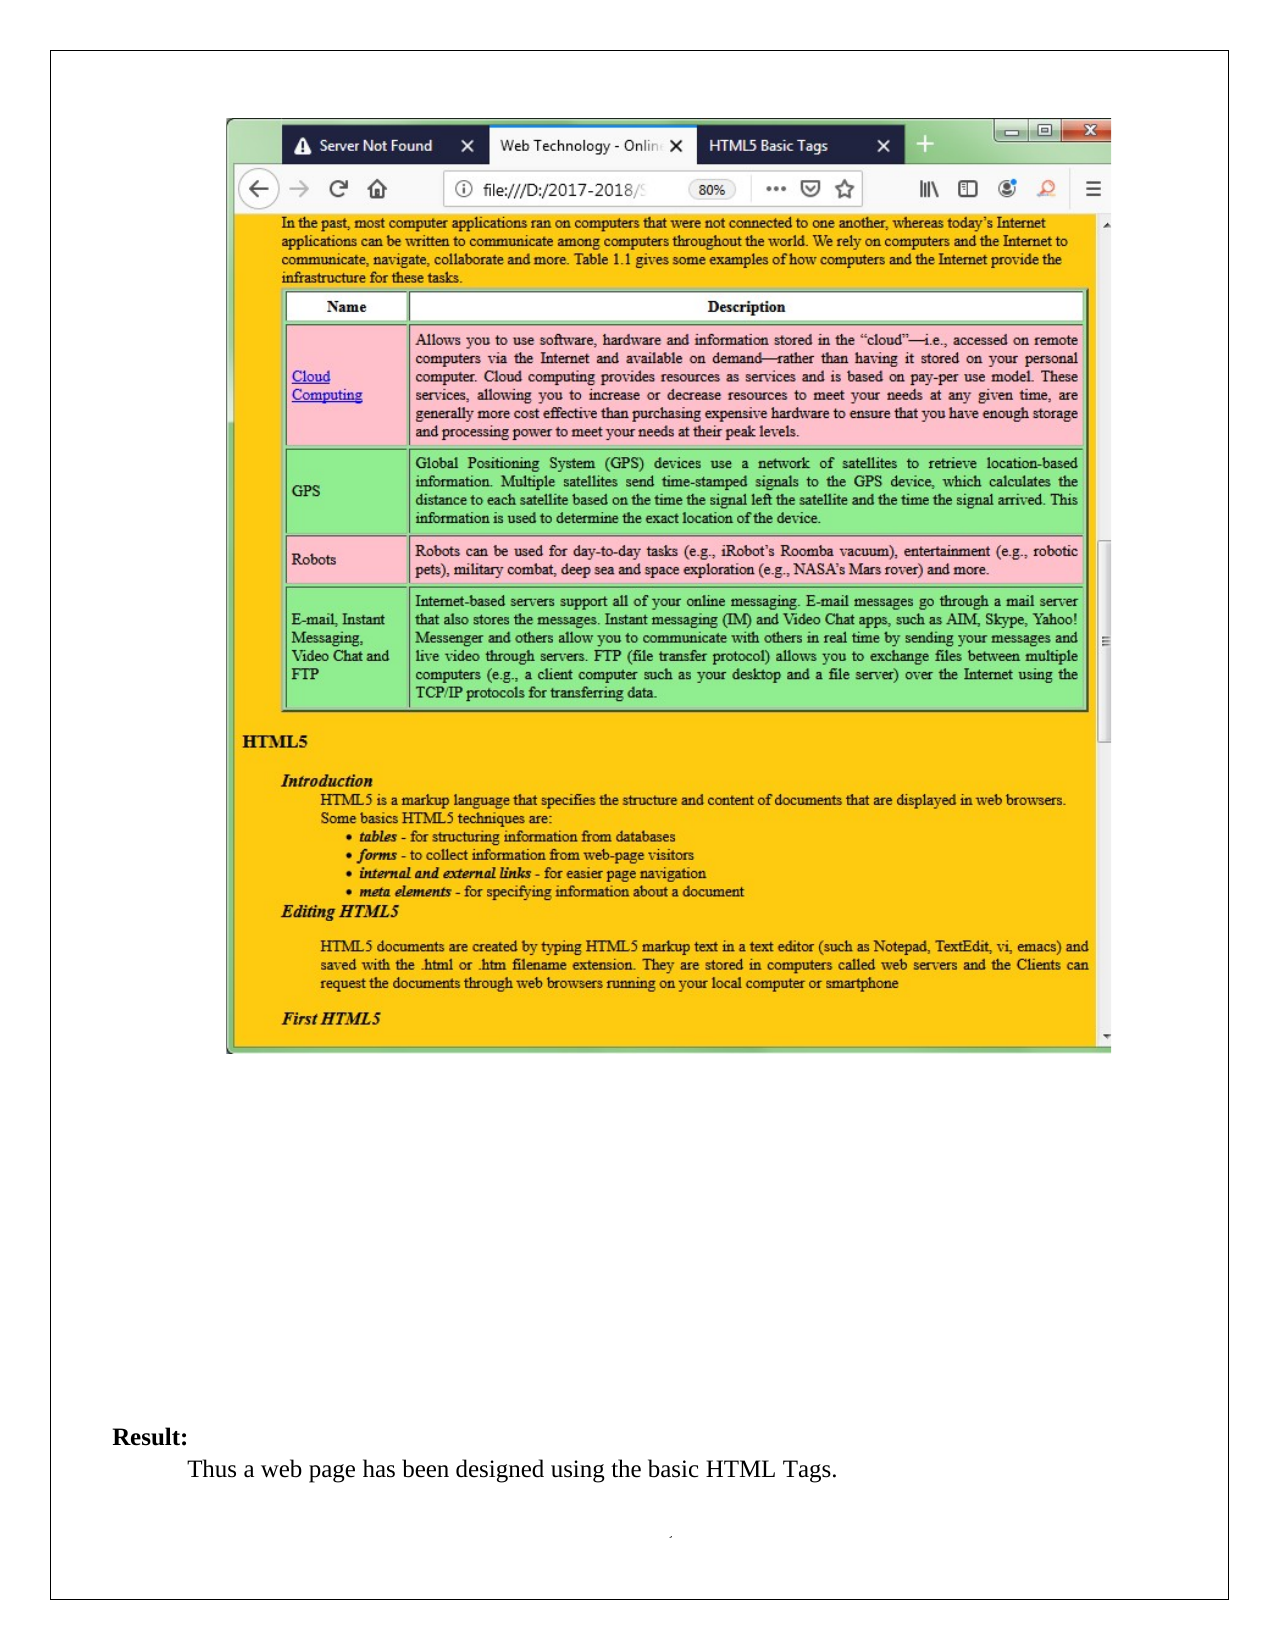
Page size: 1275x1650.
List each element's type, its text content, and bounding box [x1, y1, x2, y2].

text Result: [112, 1422, 1228, 1451]
text Thus a web page has been designed using the basic HTML Tags. [187, 1454, 1228, 1483]
picture [226, 118, 1112, 1054]
